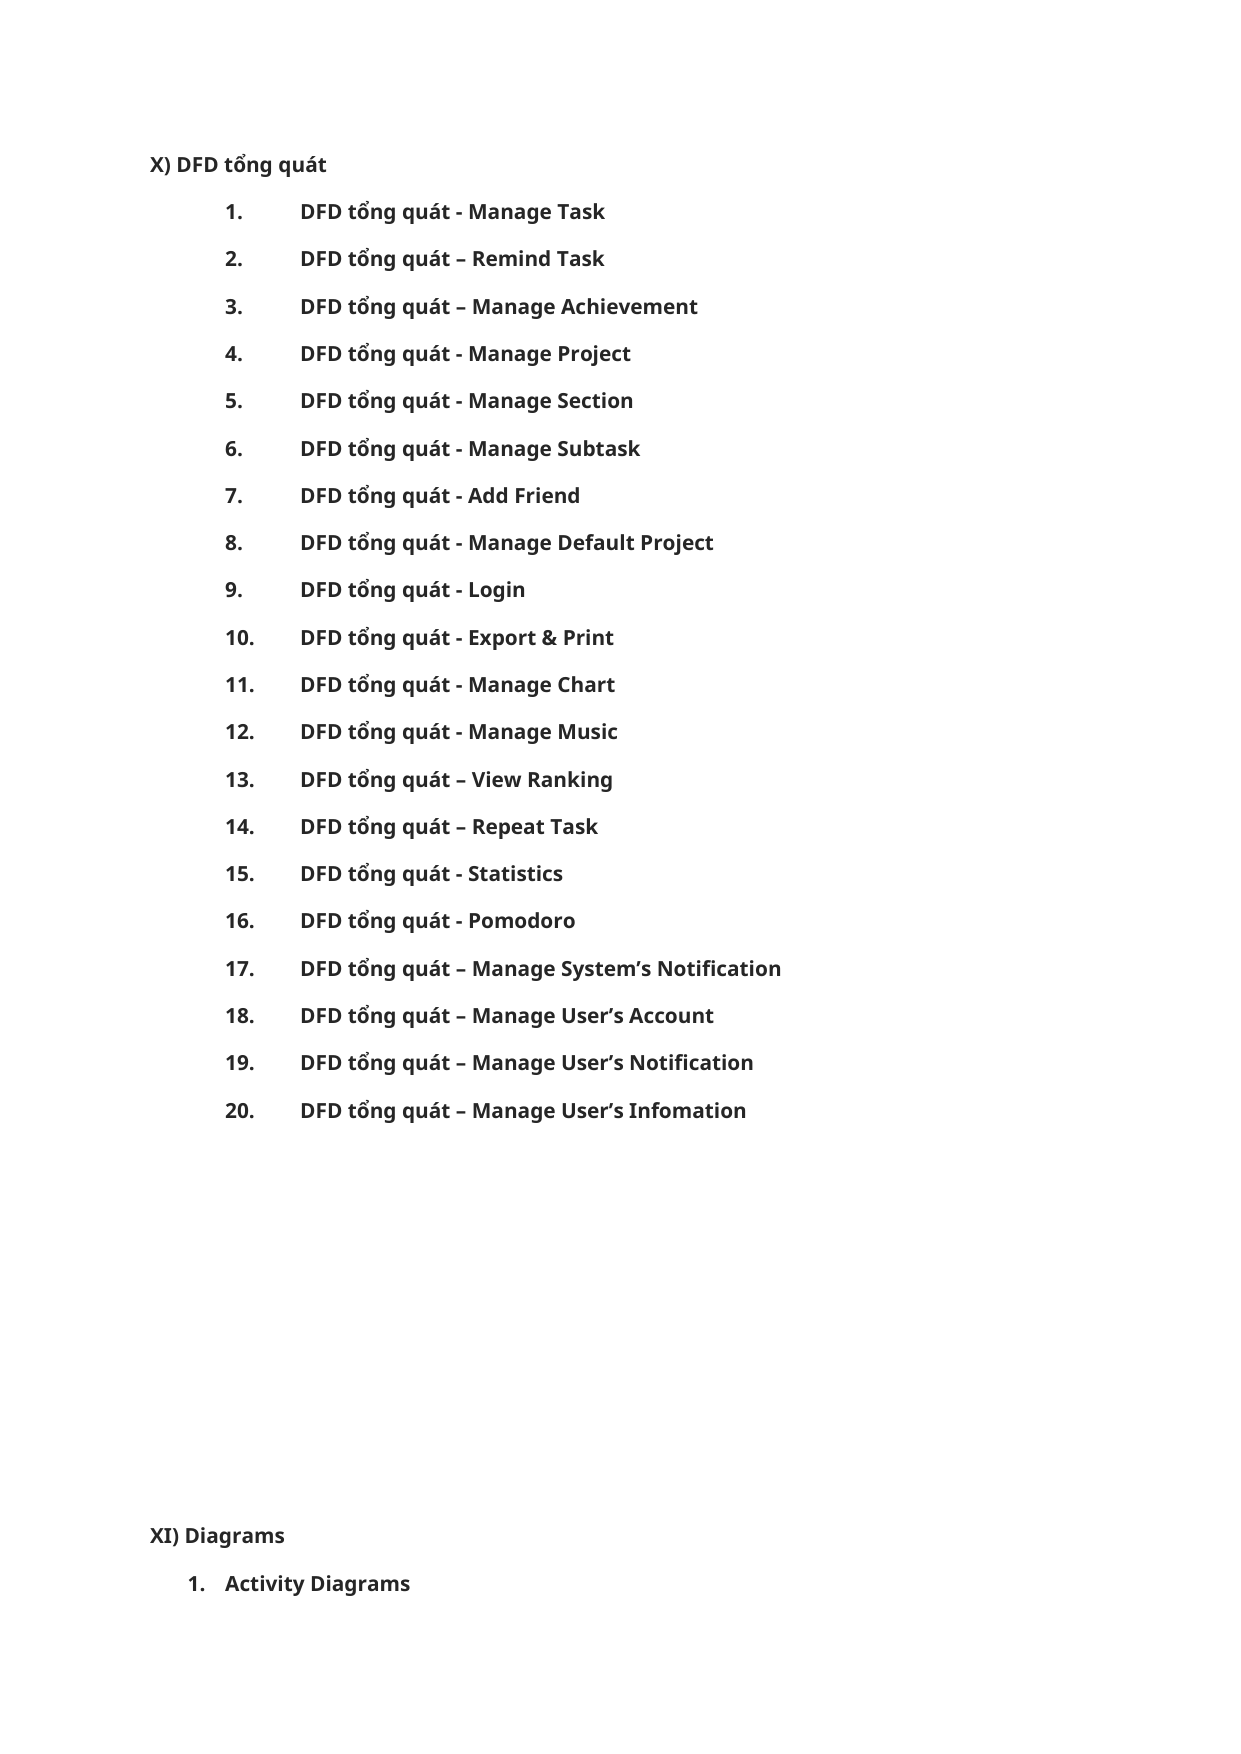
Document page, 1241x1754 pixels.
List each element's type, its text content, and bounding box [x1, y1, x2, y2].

text 17. DFD tổng quát – Manage System’s Notification [225, 954, 1090, 982]
text 14. DFD tổng quát – Repeat Task [225, 812, 1090, 841]
text 6. DFD tổng quát - Manage Subtask [225, 434, 1090, 462]
text 1. DFD tổng quát - Manage Task [225, 197, 1090, 226]
list Activity Diagrams [187, 1569, 1090, 1597]
text 12. DFD tổng quát - Manage Music [225, 717, 1090, 746]
text 11. DFD tổng quát - Manage Chart [225, 670, 1090, 699]
text 19. DFD tổng quát – Manage User’s Notification [225, 1048, 1090, 1077]
text 2. DFD tổng quát – Remind Task [225, 244, 1090, 273]
text 4. DFD tổng quát - Manage Project [225, 339, 1090, 368]
text 5. DFD tổng quát - Manage Section [225, 386, 1090, 415]
text 9. DFD tổng quát - Login [225, 576, 1090, 604]
text 13. DFD tổng quát – View Ranking [225, 765, 1090, 793]
text 3. DFD tổng quát – Manage Achievement [225, 292, 1090, 320]
text 8. DFD tổng quát - Manage Default Project [225, 528, 1090, 557]
text X) DFD tổng quát [150, 150, 1090, 178]
text 15. DFD tổng quát - Statistics [225, 859, 1090, 888]
text 7. DFD tổng quát - Add Friend [225, 481, 1090, 509]
text 20. DFD tổng quát – Manage User’s Infomation [225, 1096, 1090, 1124]
text XI) Diagrams [150, 1521, 1090, 1550]
text 18. DFD tổng quát – Manage User’s Account [225, 1001, 1090, 1030]
text 16. DFD tổng quát - Pomodoro [225, 907, 1090, 935]
text 10. DFD tổng quát - Export & Print [225, 623, 1090, 651]
